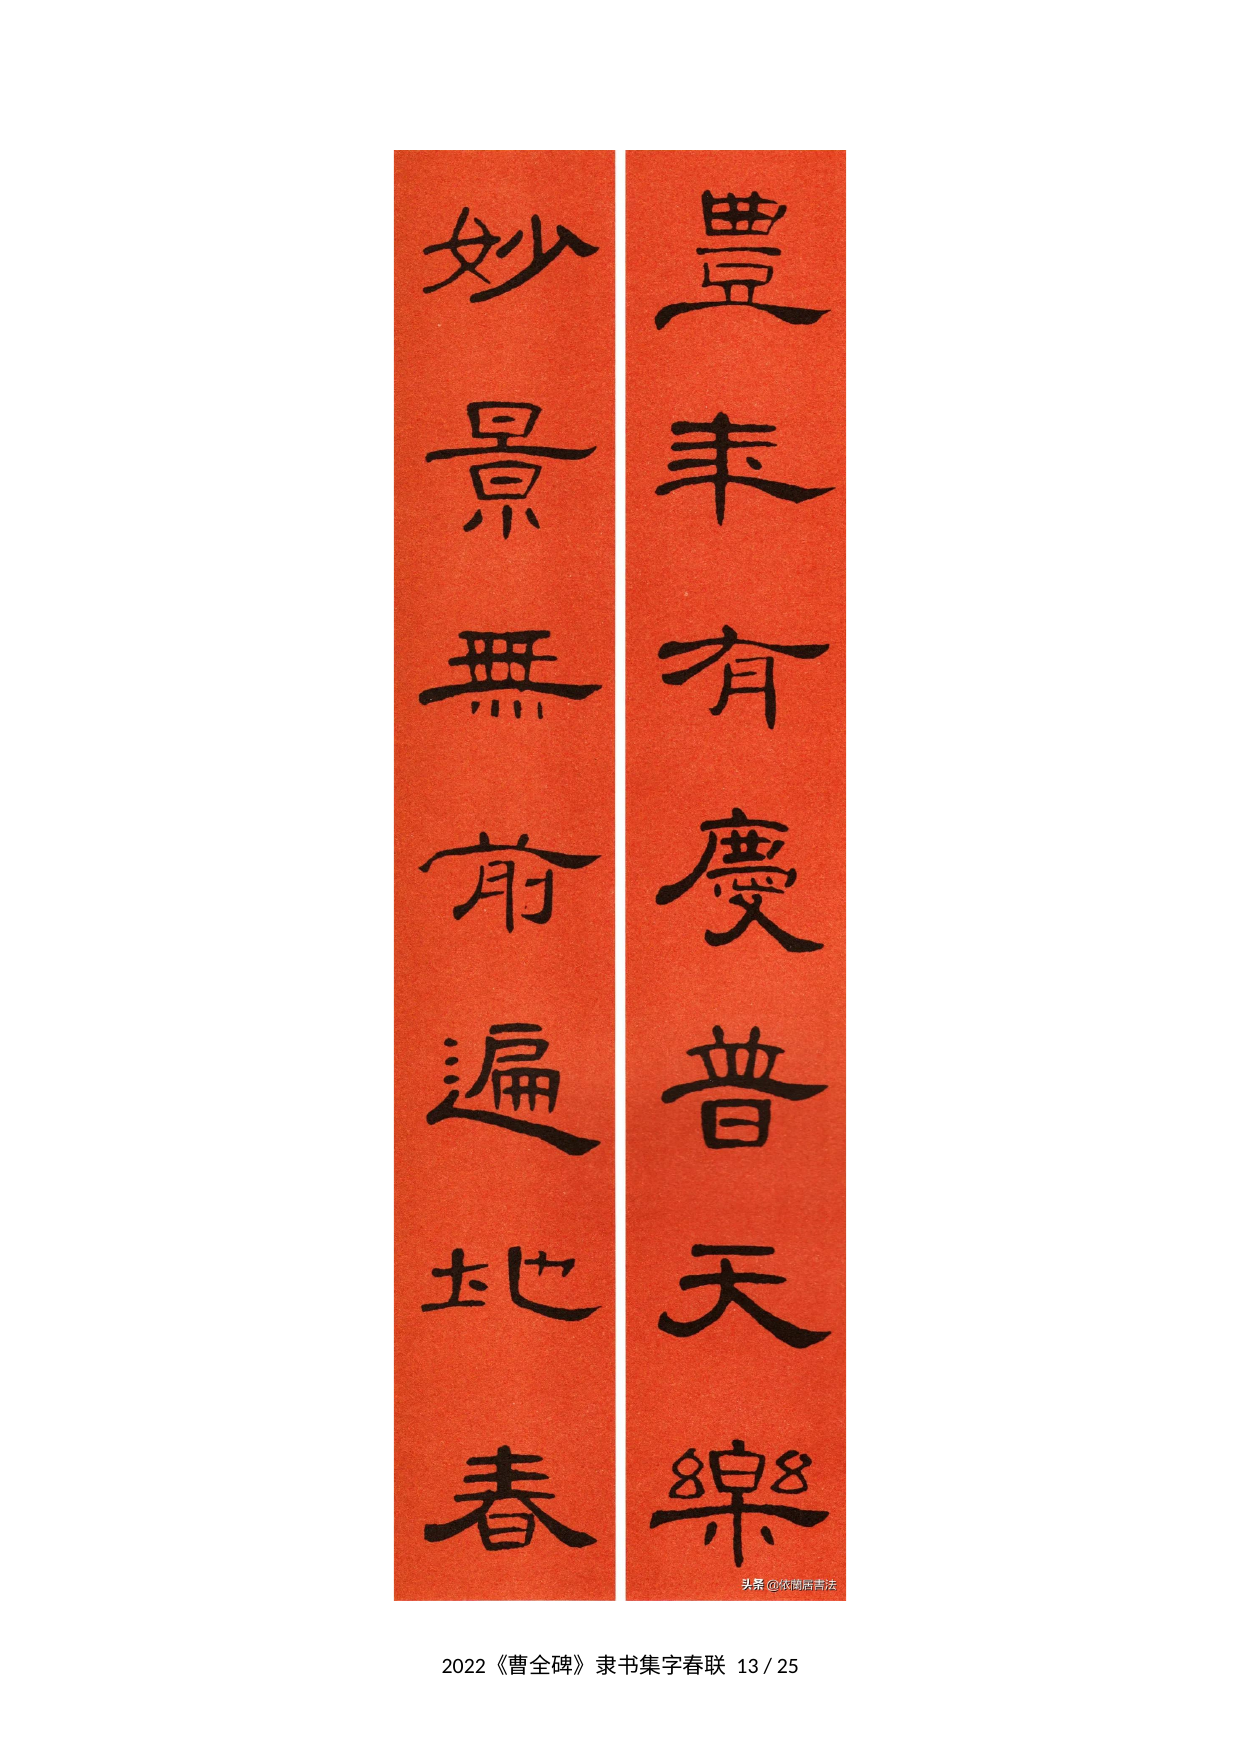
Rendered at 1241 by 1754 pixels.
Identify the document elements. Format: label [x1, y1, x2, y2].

picture [393, 150, 847, 1601]
